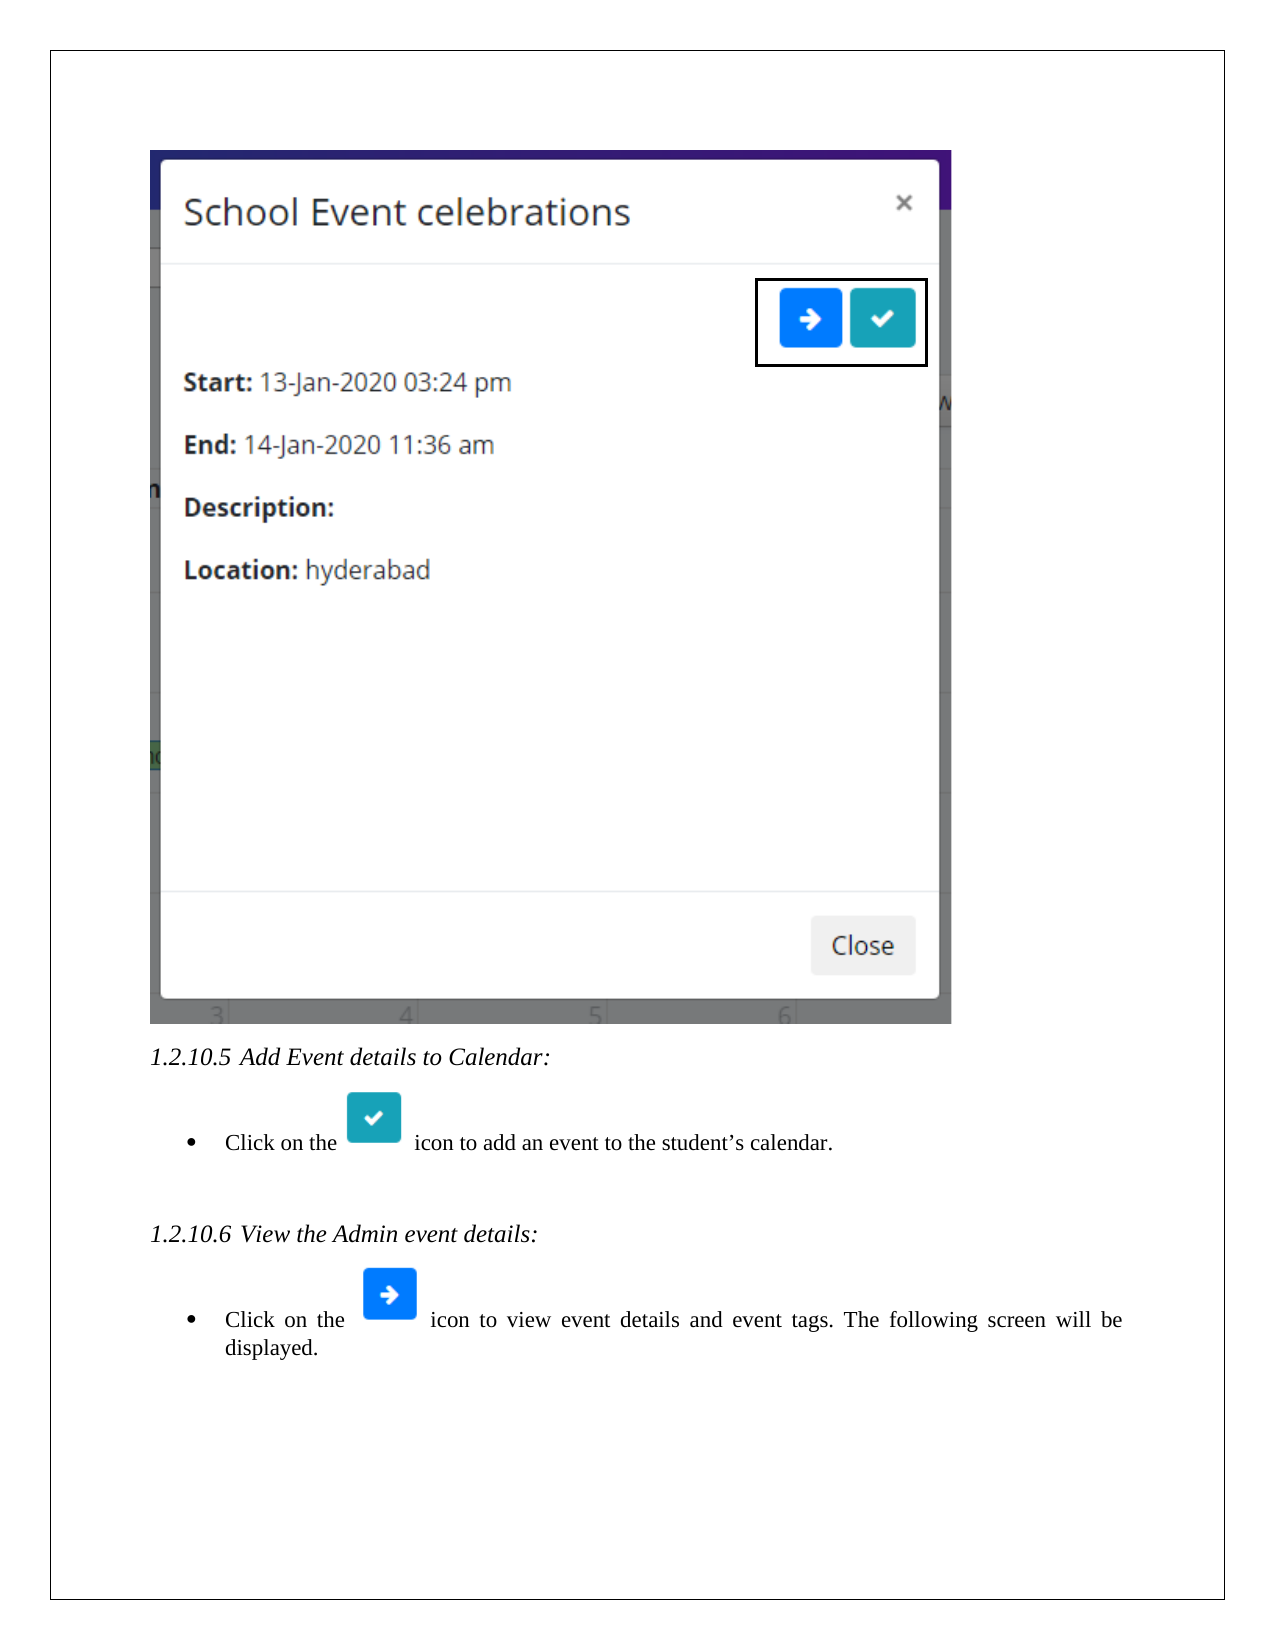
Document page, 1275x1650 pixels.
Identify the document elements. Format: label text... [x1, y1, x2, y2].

subtitle Add Event details to Calendar: [150, 1042, 1125, 1071]
subtitle View the Admin event details: [150, 1219, 1125, 1248]
picture [150, 150, 952, 1024]
picture [342, 1087, 409, 1151]
list Click on the icon to view event details and event tags. The following screen will be displayed. [187, 1265, 1125, 1361]
list Click on the icon to add an event to the student’s calendar. [187, 1088, 1125, 1155]
picture [355, 1264, 421, 1328]
